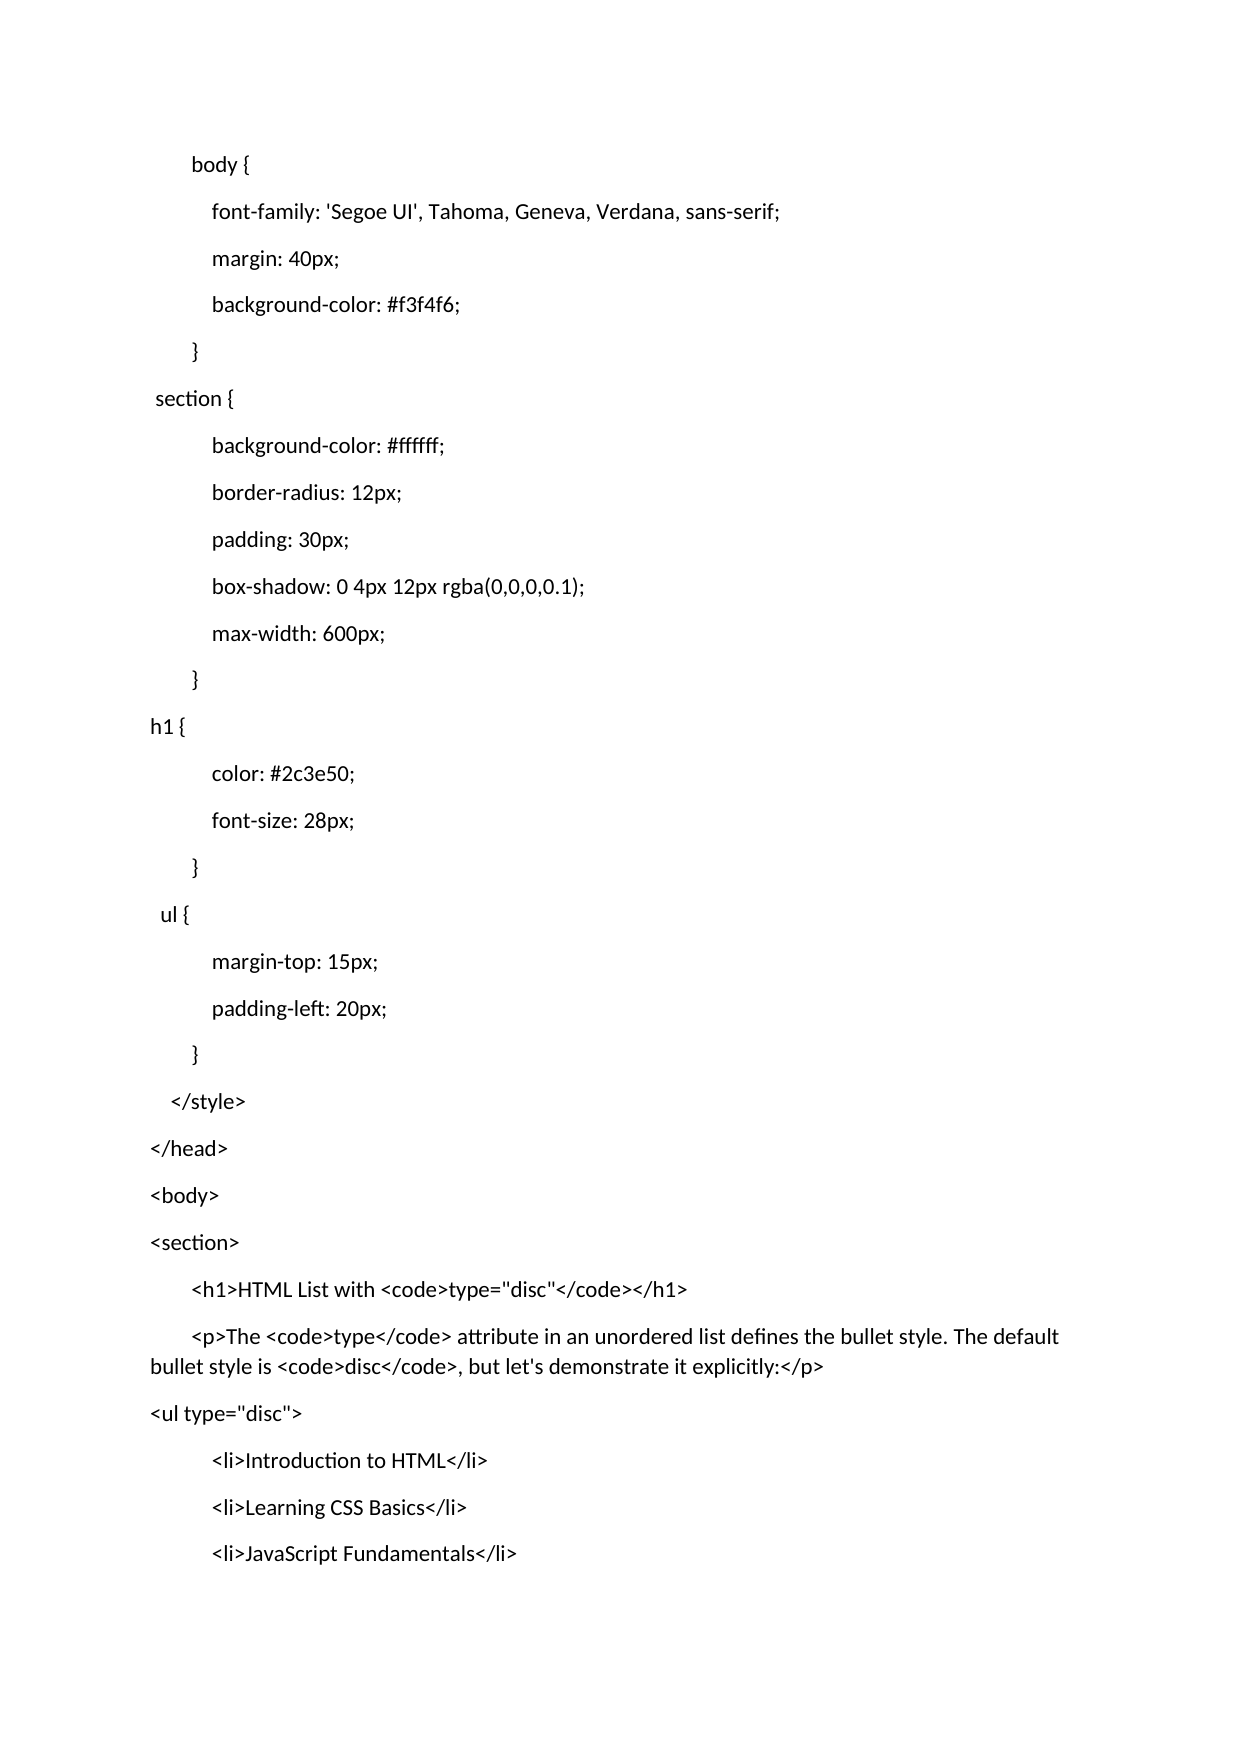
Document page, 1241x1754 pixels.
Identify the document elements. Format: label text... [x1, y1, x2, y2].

text <li>Learning CSS Basics</li> [150, 1493, 1090, 1521]
text h1 { [150, 712, 1090, 741]
text </head> [150, 1134, 1090, 1162]
text section { [150, 384, 1090, 412]
text color: #2c3e50; [150, 759, 1090, 787]
text margin: 40px; [150, 244, 1090, 272]
text background-color: #f3f4f6; [150, 291, 1090, 319]
text border-radius: 12px; [150, 478, 1090, 506]
text } [150, 666, 1090, 694]
text <section> [150, 1228, 1090, 1256]
text box-shadow: 0 4px 12px rgba(0,0,0,0.1); [150, 572, 1090, 600]
text padding-left: 20px; [150, 994, 1090, 1022]
text </style> [150, 1087, 1090, 1116]
text } [150, 853, 1090, 881]
text font-family: 'Segoe UI', Tahoma, Geneva, Verdana, sans-serif; [150, 197, 1090, 225]
text font-size: 28px; [150, 806, 1090, 834]
text margin-top: 15px; [150, 947, 1090, 975]
text padding: 30px; [150, 525, 1090, 553]
text <p>The <code>type</code> attribute in an unordered list defines the bullet style. The default bullet style is <code>disc</code>, but let's demonstrate it explicitly:</p> [150, 1322, 1090, 1380]
text <ul type="disc"> [150, 1399, 1090, 1427]
text } [150, 1041, 1090, 1069]
text <body> [150, 1181, 1090, 1209]
text body { [150, 150, 1090, 178]
text background-color: #ffffff; [150, 431, 1090, 459]
text } [150, 337, 1090, 366]
text <h1>HTML List with <code>type="disc"</code></h1> [150, 1275, 1090, 1303]
text <li>Introduction to HTML</li> [150, 1446, 1090, 1474]
text ul { [150, 900, 1090, 928]
text max-width: 600px; [150, 619, 1090, 647]
text <li>JavaScript Fundamentals</li> [150, 1539, 1090, 1568]
